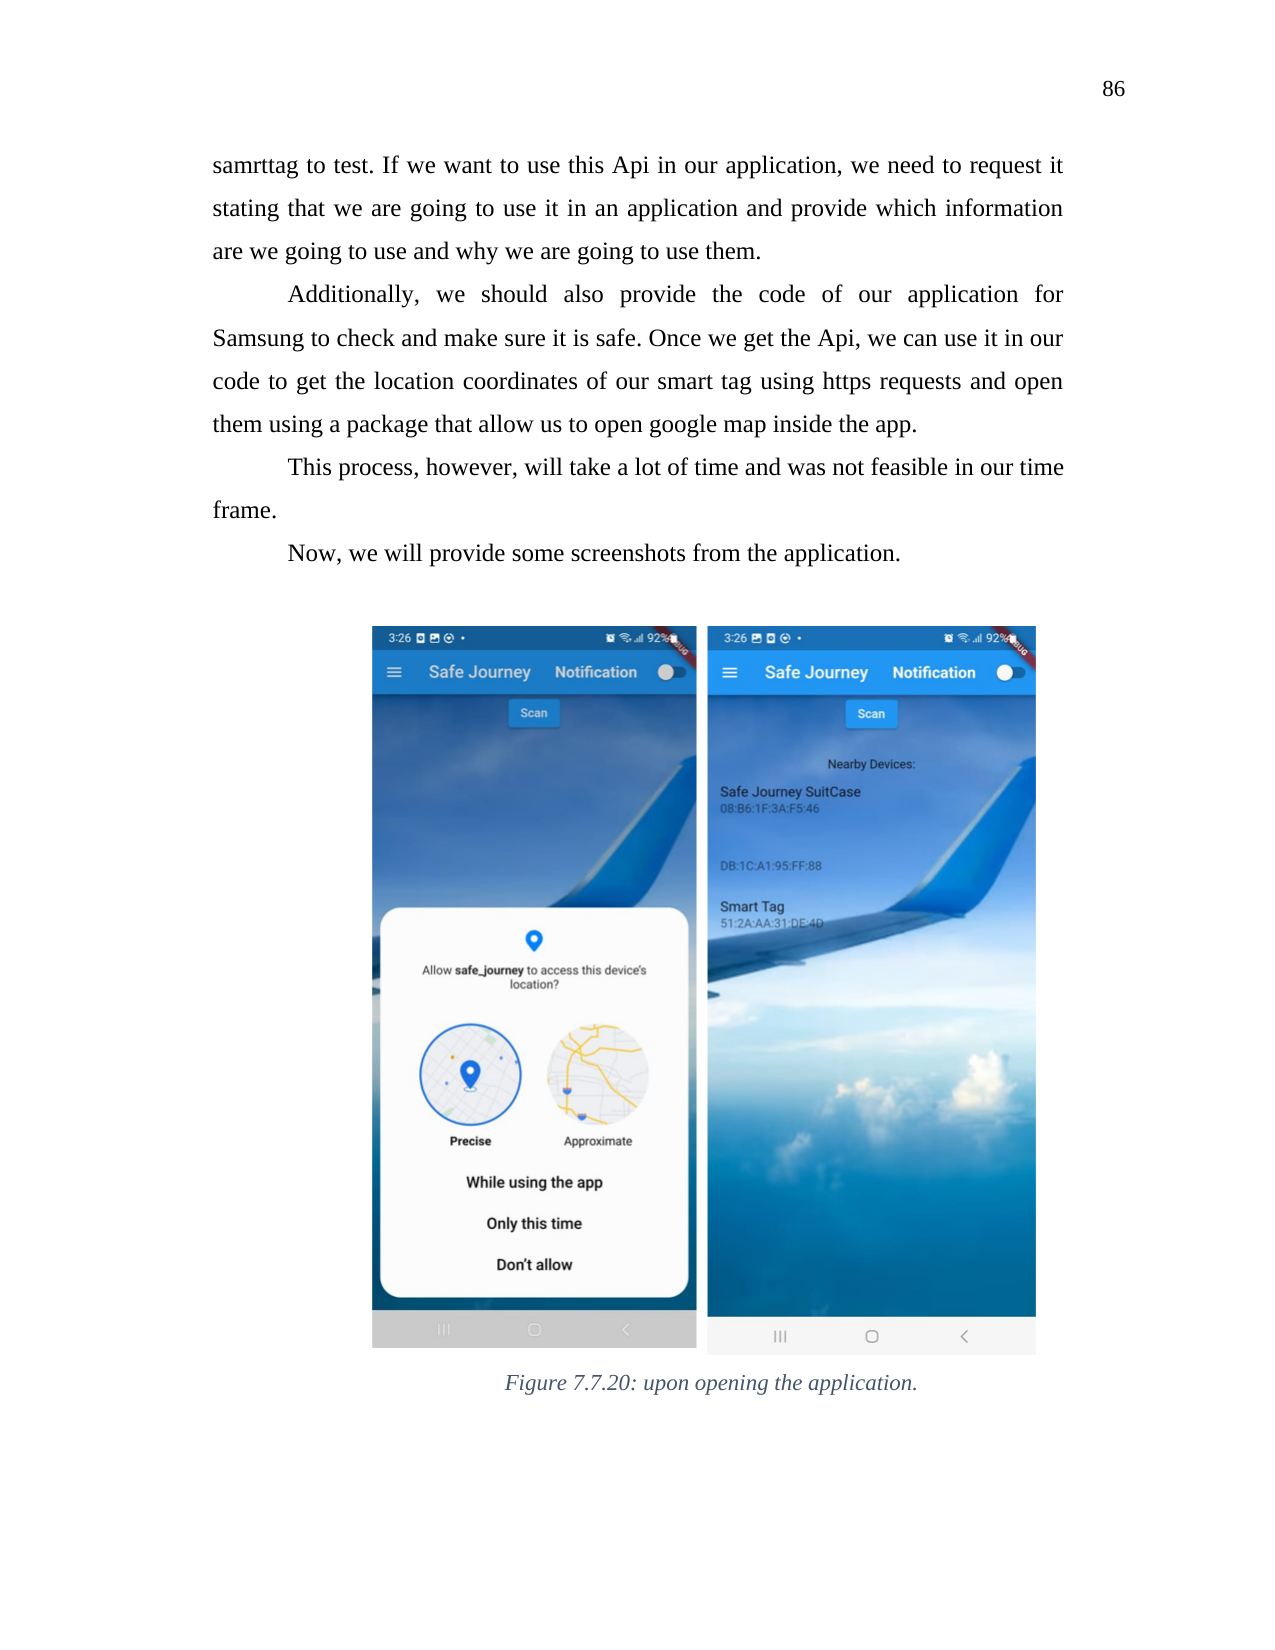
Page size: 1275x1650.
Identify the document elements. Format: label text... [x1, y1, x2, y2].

text This process, however, will take a lot of time and was not feasible in our time frame. [212, 452, 1065, 524]
picture [187, 625, 1159, 1355]
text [212, 150, 1065, 265]
text Figure 7.7.20: upon opening the application. [262, 1369, 1087, 1396]
text Now, we will provide some screenshots from the application. [212, 538, 1065, 567]
text Additionally, we should also provide the code of our application for Samsung to check and make sure it is safe. Once we get the Api, we can use it in our code to get the location coordinates of our smart tag using https requests and open them using a package that allow us to open google map inside the app. [212, 279, 1065, 438]
